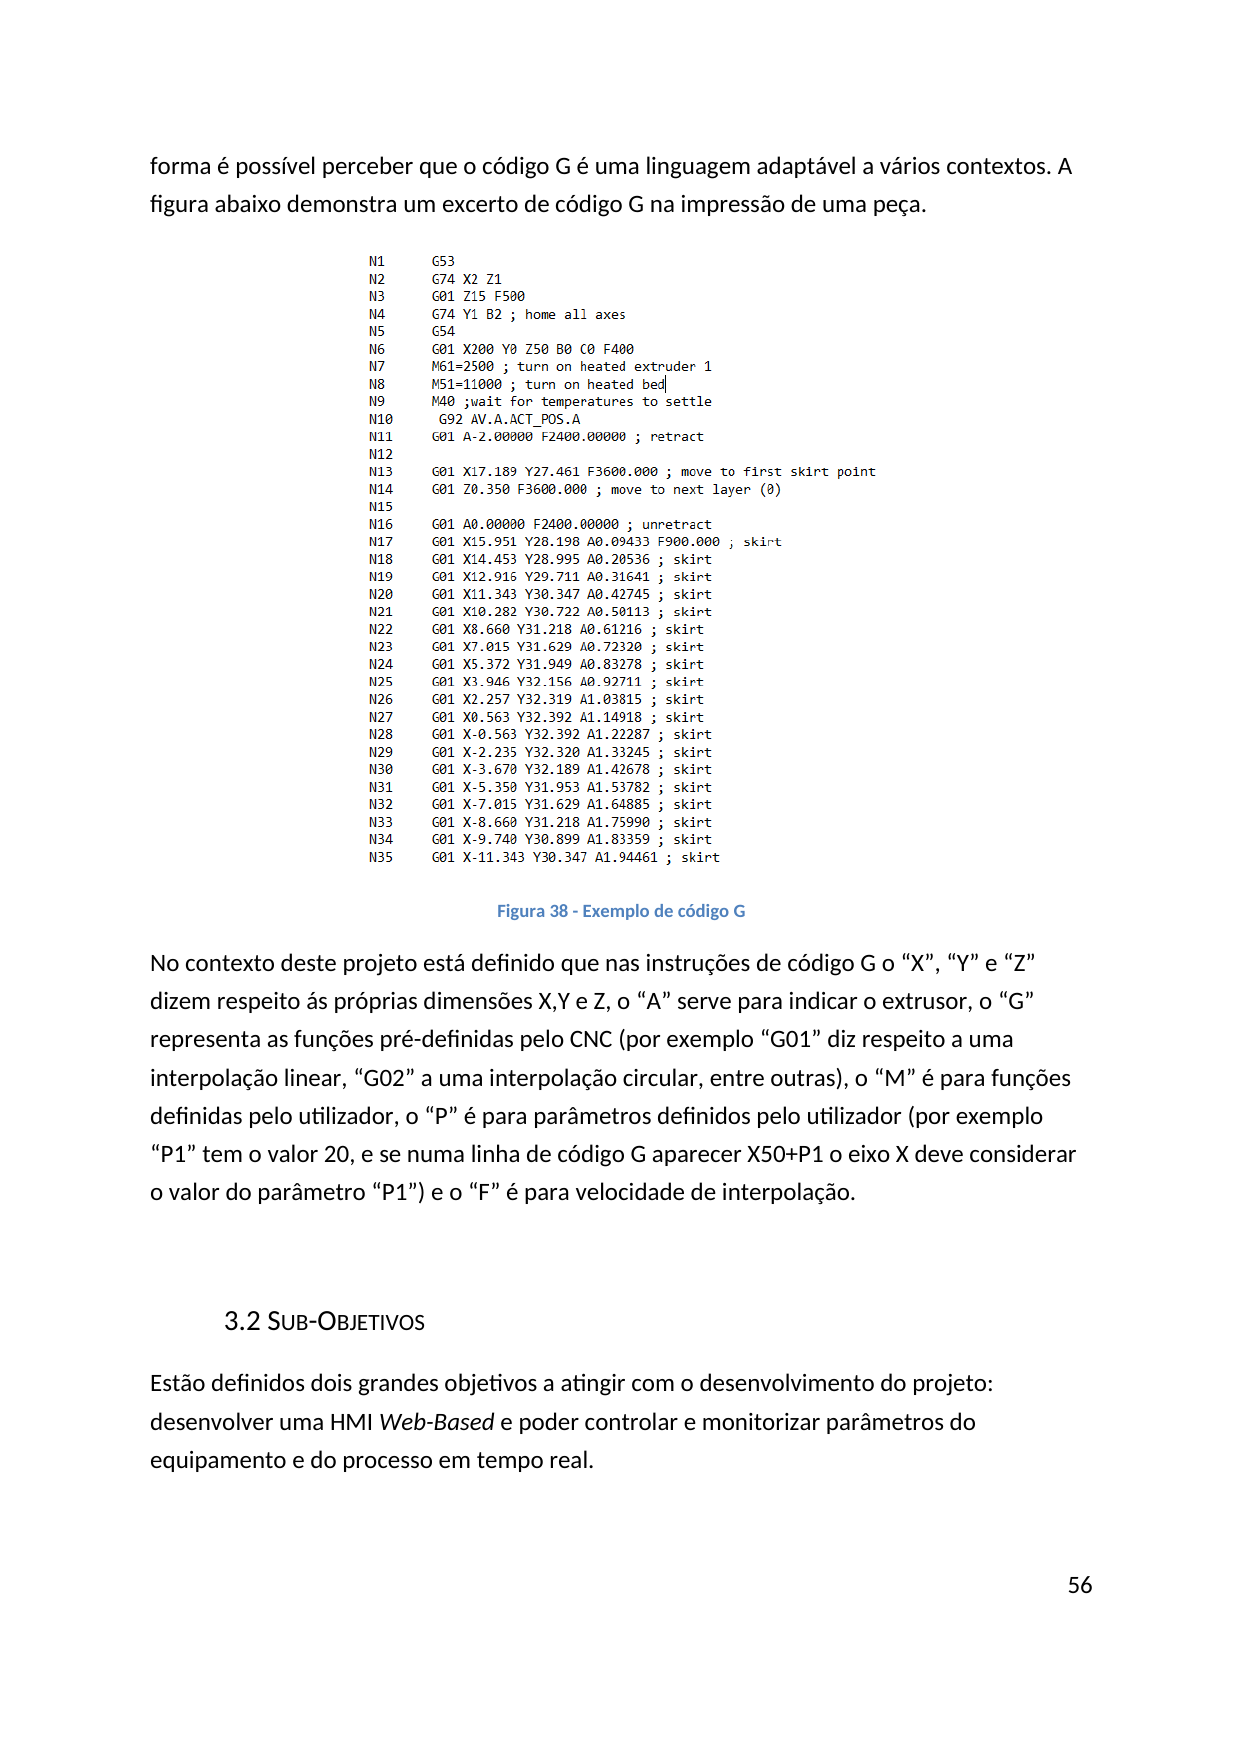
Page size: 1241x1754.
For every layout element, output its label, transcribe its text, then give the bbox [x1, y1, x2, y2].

picture [365, 251, 878, 867]
subtitle 3.2 Sub-Objetivos [150, 1302, 1092, 1338]
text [150, 150, 1092, 219]
text Estão definidos dois grandes objetivos a atingir com o desenvolvimento do projeto: desenvolver uma HMI Web-Based e poder controlar e monitorizar parâmetros do equipamento e do processo em tempo real. [150, 1368, 1092, 1474]
text No contexto deste projeto está definido que nas instruções de código G o “X”, “Y” e “Z” dizem respeito ás próprias dimensões X,Y e Z, o “A” serve para indicar o extrusor, o “G” representa as funções pré-definidas pelo CNC (por exemplo “G01” diz respeito a uma interpolação linear, “G02” a uma interpolação circular, entre outras), o “M” é para funções definidas pelo utilizador, o “P” é para parâmetros definidos pelo utilizador (por exemplo “P1” tem o valor 20, e se numa linha de código G aparecer X50+P1 o eixo X deve considerar o valor do parâmetro “P1”) e o “F” é para velocidade de interpolação. [150, 947, 1092, 1207]
